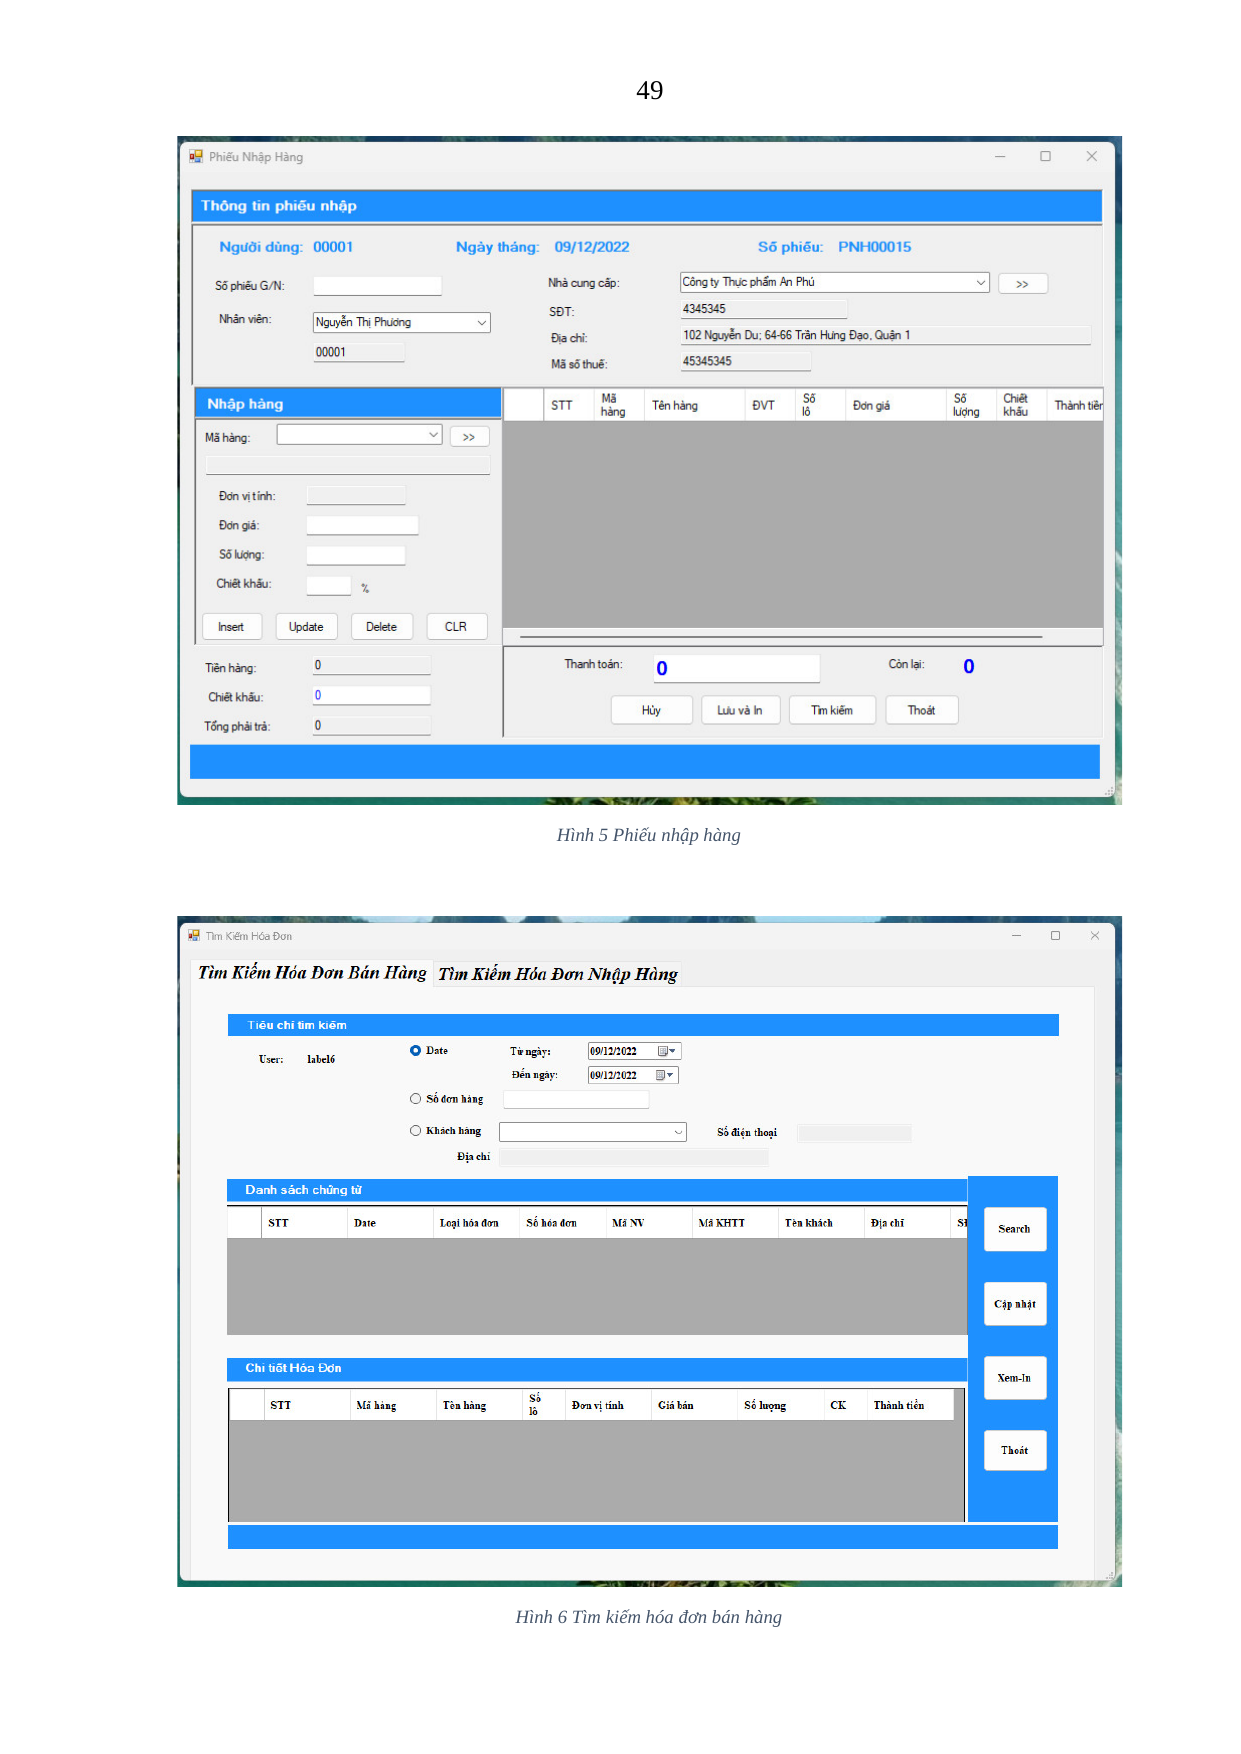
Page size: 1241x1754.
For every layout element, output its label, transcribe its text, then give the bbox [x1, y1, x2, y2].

picture [177, 916, 1123, 1587]
picture [177, 136, 1123, 805]
